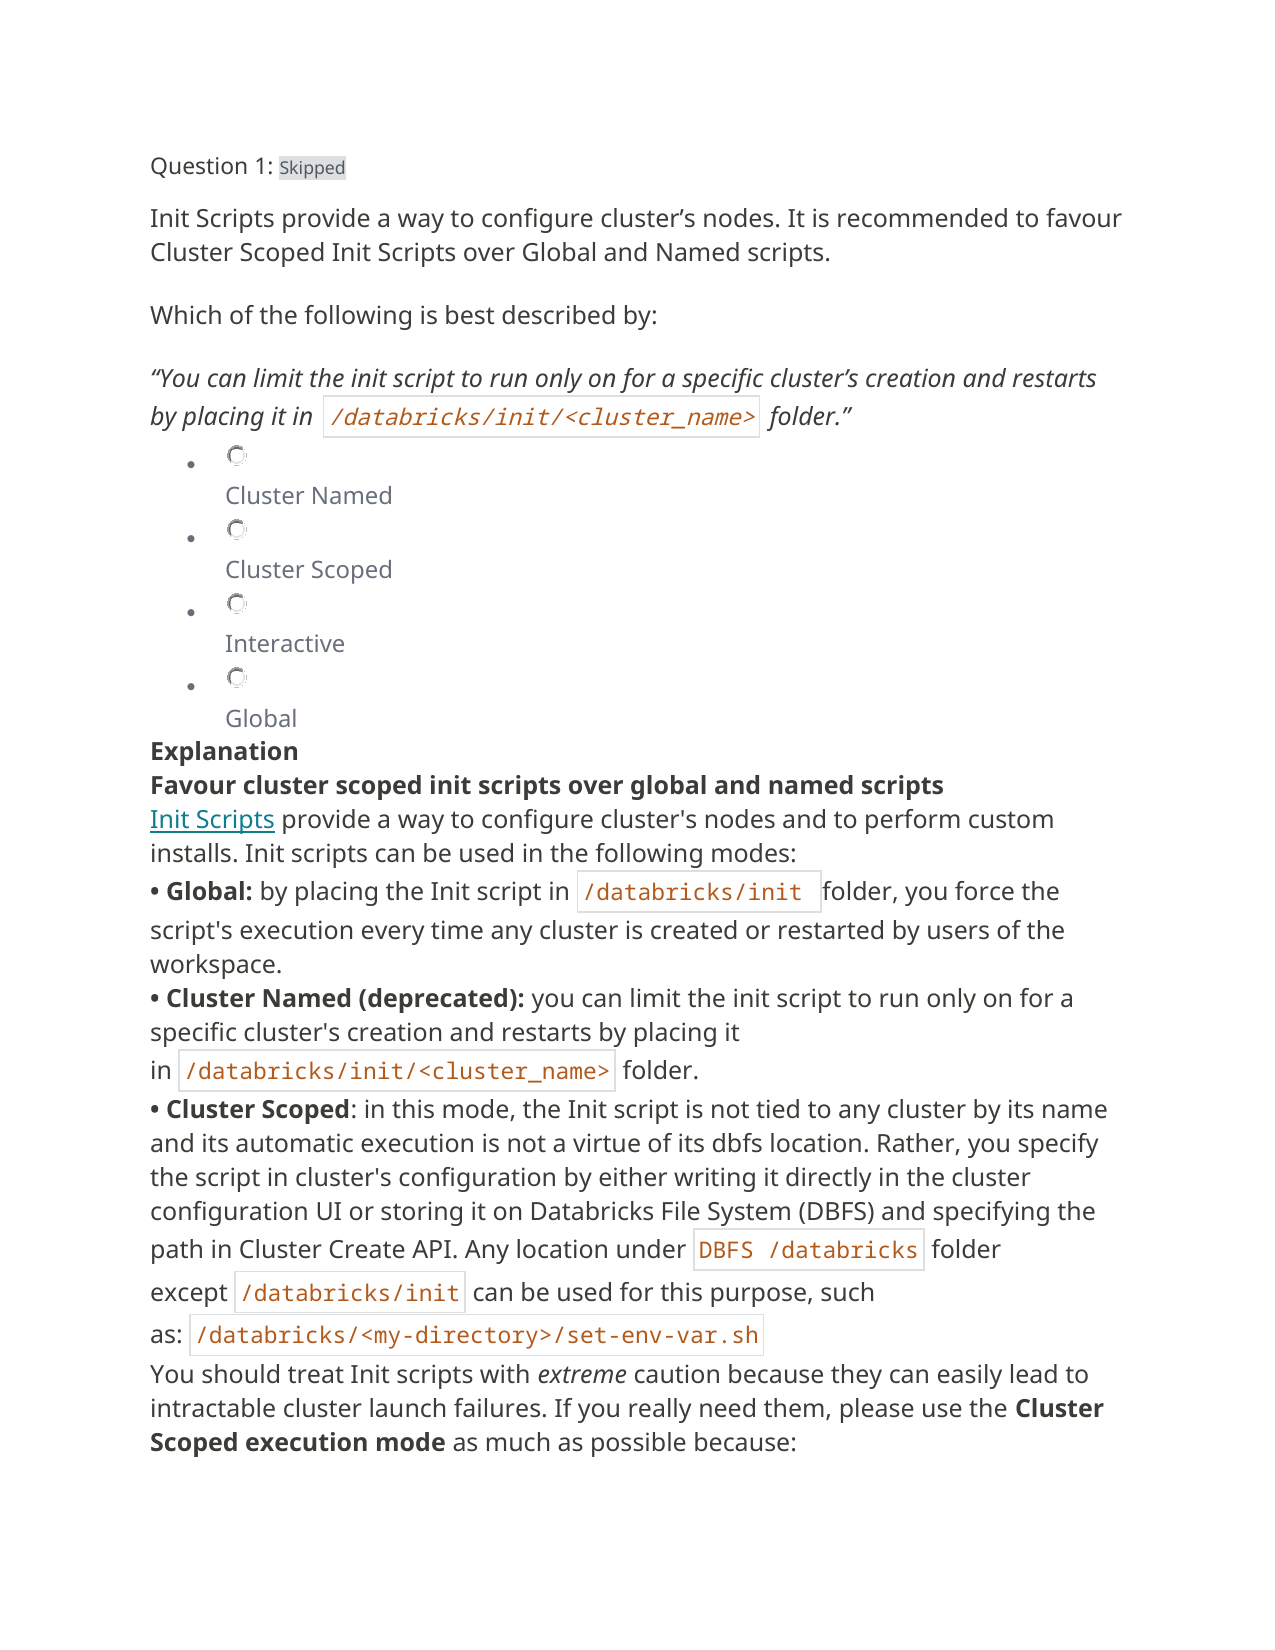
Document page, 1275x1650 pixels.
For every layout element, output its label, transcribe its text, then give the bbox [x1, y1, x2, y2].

text Global [225, 701, 1125, 734]
text Cluster Scoped [225, 553, 1125, 586]
text • Cluster Named (deprecated): you can limit the init script to run only on for a specific cluster's creation and restarts by placing it in /databricks/init/<cluster_name> folder. [150, 981, 1125, 1092]
text “You can limit the init script to run only on for a specific cluster’s creation and restarts by placing it in /databricks/init/<cluster_name> folder.” [150, 361, 1125, 438]
text • Cluster Scoped: in this mode, the Init script is not tied to any cluster by its name and its automatic execution is not a virtue of its dbfs location. Rather, you specify the script in cluster's configuration by either writing it directly in the cluster configuration UI or storing it on Databricks File System (DBFS) and specifying the path in Cluster Create API. Any location under DBFS /databricks folder except /databricks/init can be used for this purpose, such as: /databricks/<my-directory>/set-env-var.sh [150, 1092, 1125, 1356]
text Favour cluster scoped init scripts over global and named scripts [150, 768, 1125, 802]
text • Global: by placing the Init script in /databricks/init folder, you force the script's execution every time any cluster is created or restarted by users of the workspace. [150, 870, 1125, 981]
text Init Scripts provide a way to configure cluster’s nodes. It is recommended to favour Cluster Scoped Init Scripts over Global and Named scripts. [150, 200, 1125, 268]
list ​ [187, 660, 1125, 701]
list ​ [187, 438, 1125, 479]
text Which of the following is best described by: [150, 298, 1125, 332]
text Init Scripts provide a way to configure cluster's nodes and to perform custom installs. Init scripts can be used in the following modes: [150, 802, 1125, 870]
text Interactive [225, 627, 1125, 660]
text You should treat Init scripts with extreme caution because they can easily lead to intractable cluster launch failures. If you really need them, please use the Cluster Scoped execution mode as much as possible because: [150, 1356, 1125, 1458]
list ​ [187, 512, 1125, 553]
list ​ [187, 586, 1125, 627]
subtitle Explanation [150, 734, 1125, 768]
text Cluster Named [225, 479, 1125, 512]
text Question 1: Skipped [150, 150, 1125, 181]
